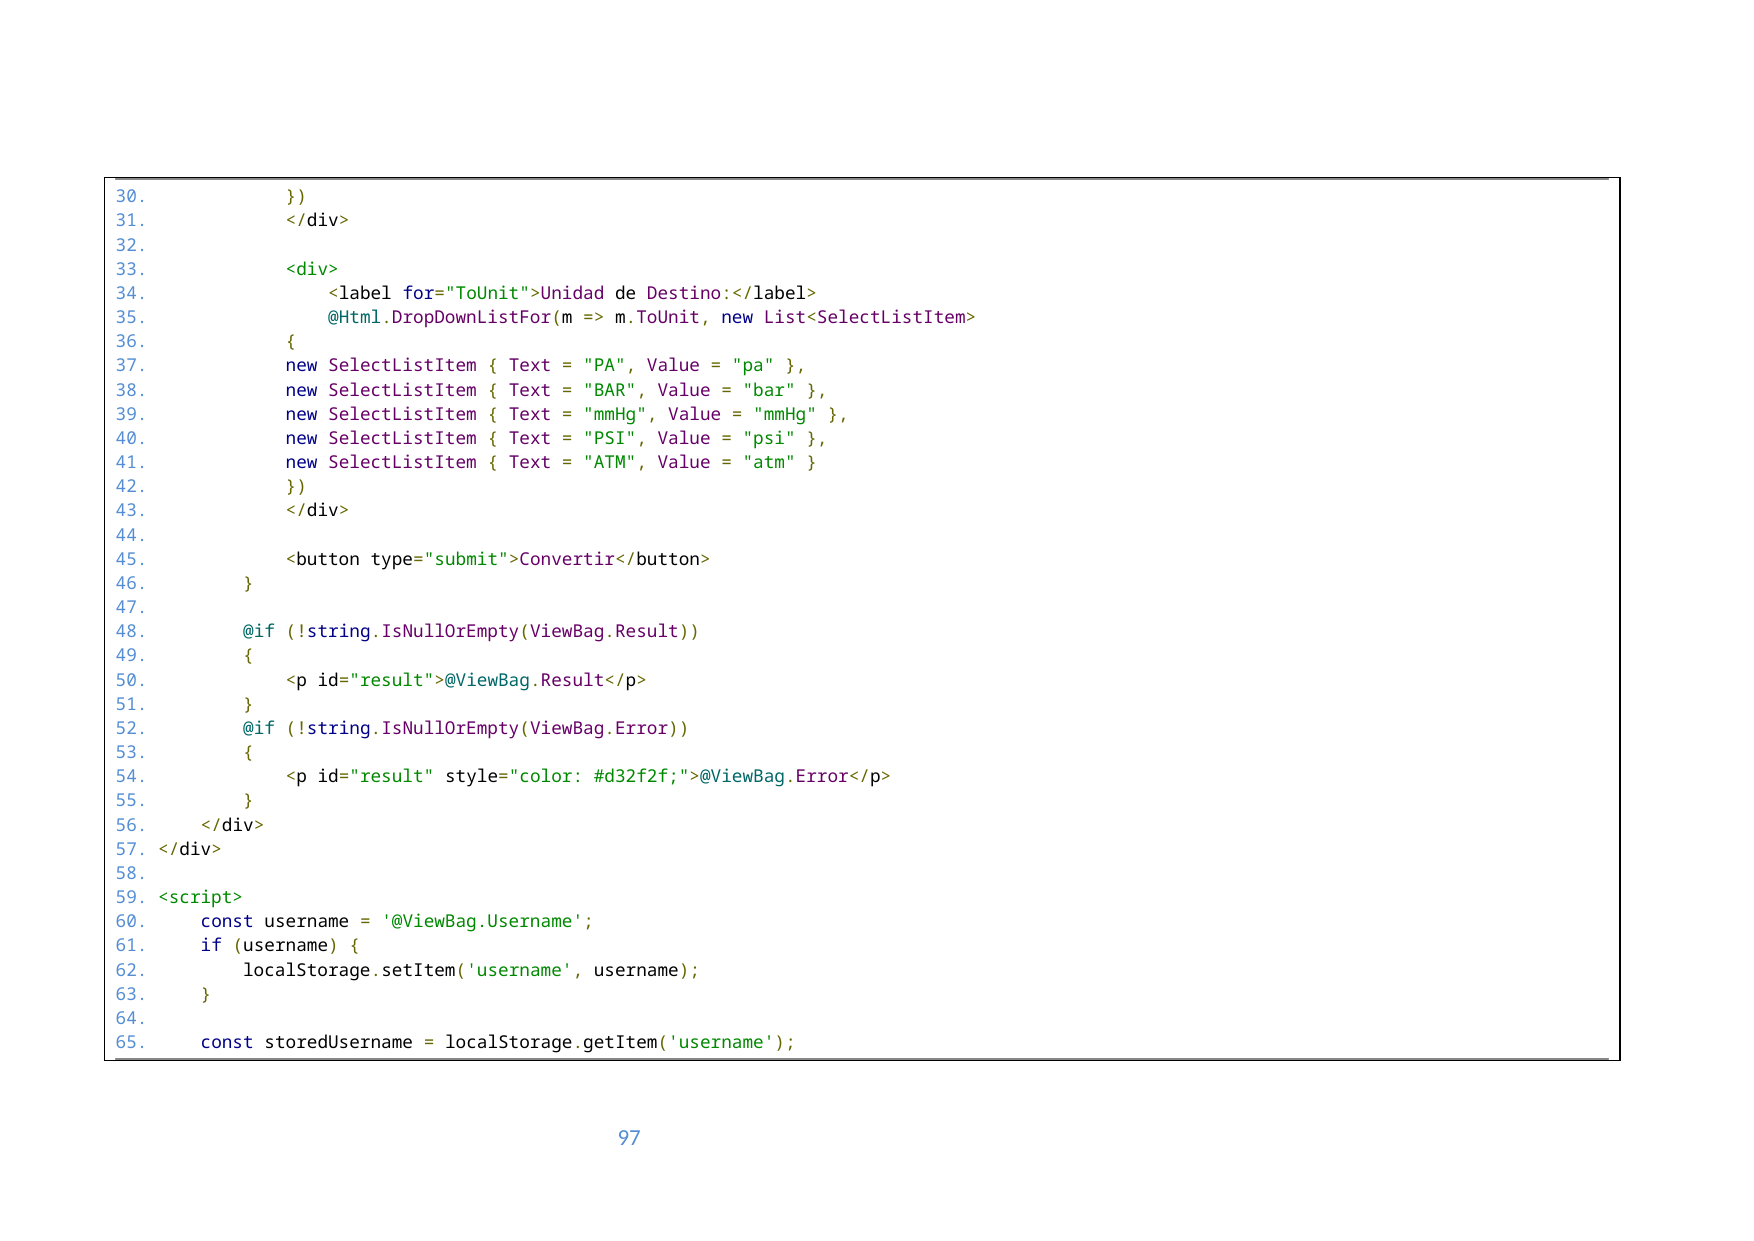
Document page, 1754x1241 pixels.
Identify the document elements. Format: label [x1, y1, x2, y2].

table_header [105, 178, 1619, 1059]
